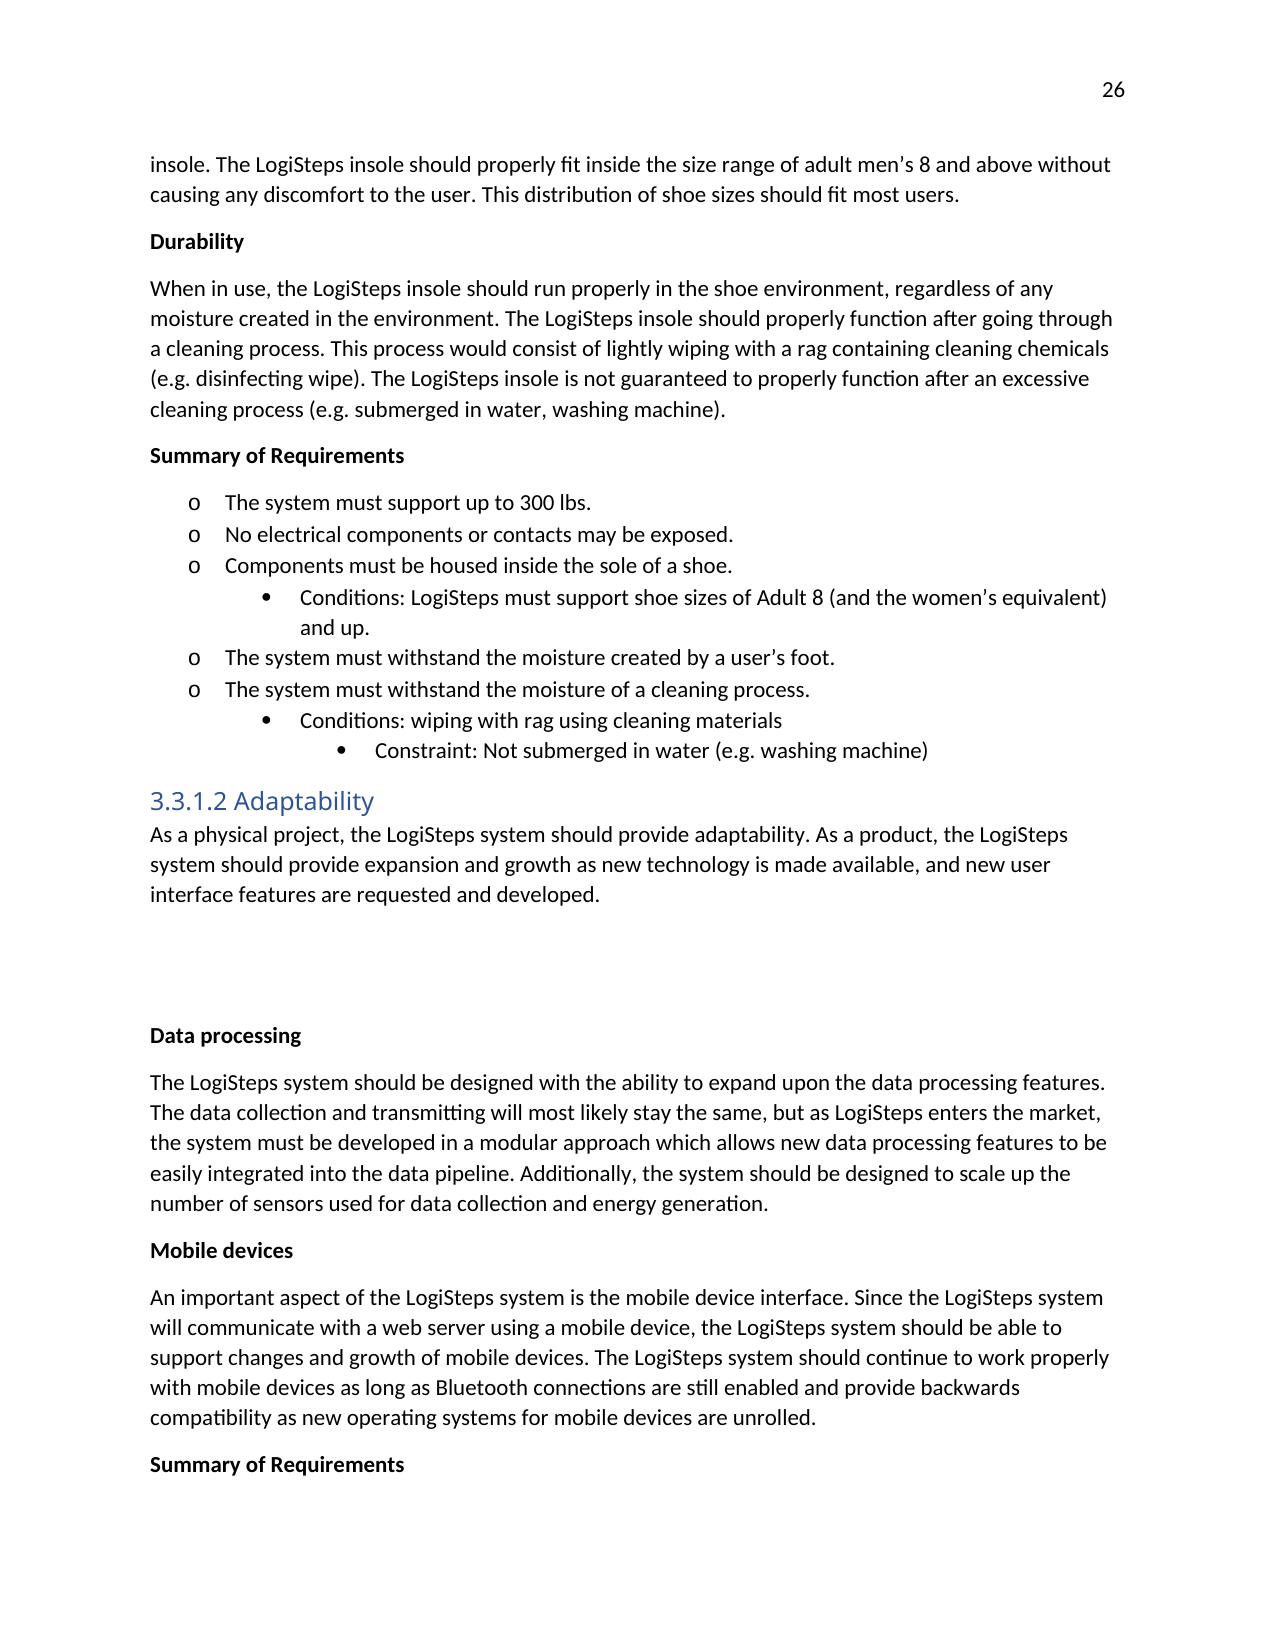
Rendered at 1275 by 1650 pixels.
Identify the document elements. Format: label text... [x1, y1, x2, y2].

text Summary of Requirements [150, 1450, 1125, 1478]
text Durability [150, 227, 1125, 255]
list Conditions: wiping with rag using cleaning materials [262, 706, 1125, 734]
text As a physical project, the LogiSteps system should provide adaptability. As a product, the LogiSteps system should provide expansion and growth as new technology is made available, and new user interface features are requested and developed. [150, 820, 1125, 908]
list The system must withstand the moisture created by a user’s foot. [187, 643, 1125, 672]
text When in use, the LogiSteps insole should run properly in the shoe environment, regardless of any moisture created in the environment. The LogiSteps insole should properly function after going through a cleaning process. This process would consist of lightly wiping with a rag containing cleaning chemicals (e.g. disinfecting wipe). The LogiSteps insole is not guaranteed to properly function after an excessive cleaning process (e.g. submerged in water, washing machine). [150, 274, 1125, 423]
text The LogiSteps system should be designed with the ability to expand upon the data processing features. The data collection and transmitting will most likely stay the same, but as LogiSteps enters the market, the system must be developed in a modular approach which allows new data processing features to be easily integrated into the data pipeline. Additionally, the system should be designed to scale up the number of sensors used for data collection and energy generation. [150, 1068, 1125, 1217]
text An important aspect of the LogiSteps system is the mobile device interface. Since the LogiSteps system will communicate with a web server using a mobile device, the LogiSteps system should be able to support changes and growth of mobile devices. The LogiSteps system should continue to work properly with mobile devices as long as Bluetooth connections are still enabled and provide backwards compatibility as new operating systems for mobile devices are unrolled. [150, 1283, 1125, 1431]
list Components must be housed inside the sole of a shoe. [187, 551, 1125, 581]
subtitle 3.3.1.2 Adaptability [150, 783, 1125, 817]
list The system must withstand the moisture of a cleaning process. [187, 675, 1125, 704]
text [150, 150, 1125, 208]
list Constraint: Not submerged in water (e.g. washing machine) [337, 736, 1125, 764]
list Conditions: LogiSteps must support shoe sizes of Adult 8 (and the women’s equivalent) and up. [262, 583, 1125, 641]
text Mobile devices [150, 1236, 1125, 1264]
list No electrical components or contacts may be exposed. [187, 520, 1125, 549]
list The system must support up to 300 lbs. [187, 488, 1125, 518]
text Data processing [150, 1021, 1125, 1049]
text Summary of Requirements [150, 442, 1125, 470]
